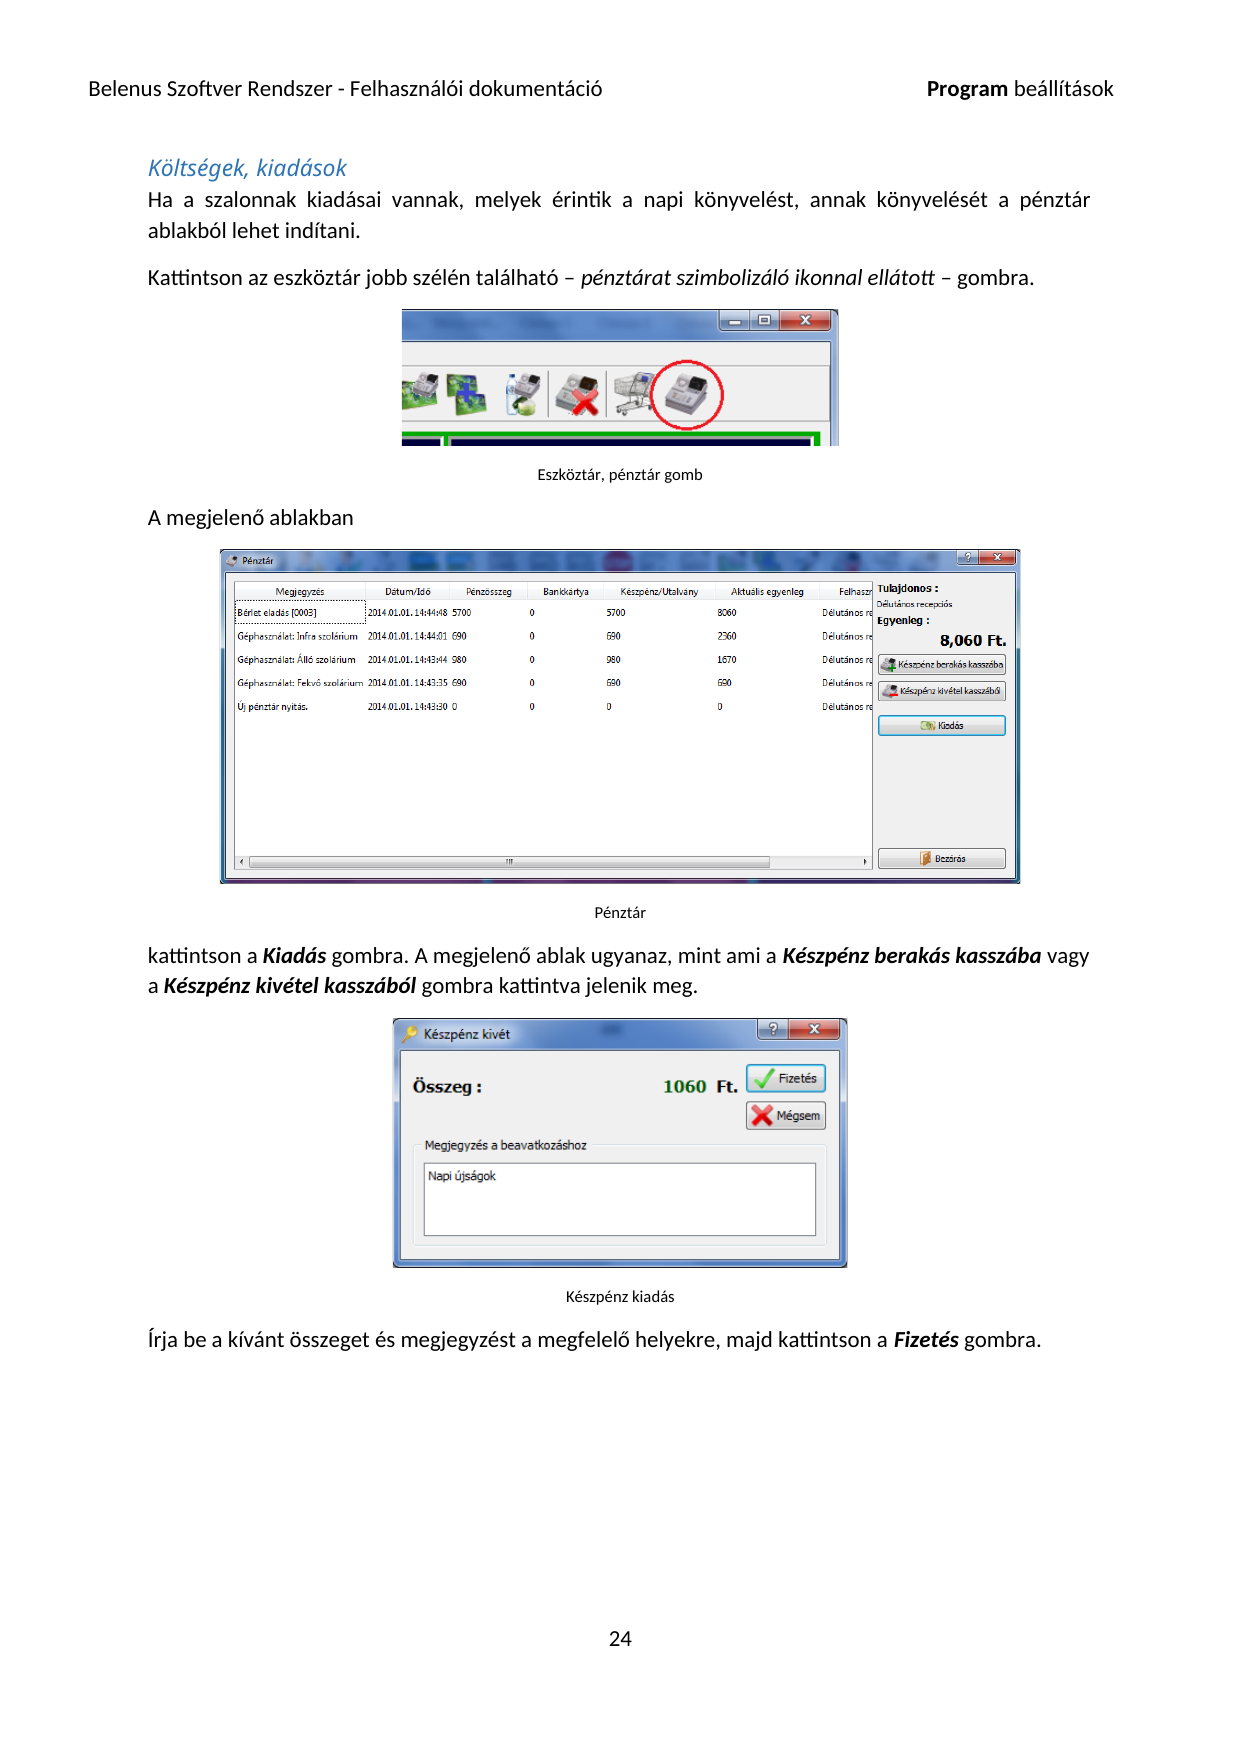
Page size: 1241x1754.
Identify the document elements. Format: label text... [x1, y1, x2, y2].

text kattintson a Kiadás gombra. A megjelenő ablak ugyanaz, mint ami a Készpénz berakás kasszába vagy a Készpénz kivétel kasszából gombra kattintva jelenik meg. [148, 941, 1093, 999]
text Ha a szalonnak kiadásai vannak, melyek érintik a napi könyvelést, annak könyvelését a pénztár ablakból lehet indítani. [148, 186, 1093, 244]
subtitle Költségek, kiadások [148, 152, 1093, 183]
text Eszköztár, pénztár gomb [148, 464, 1093, 484]
text Kattintson az eszköztár jobb szélén található – pénztárat szimbolizáló ikonnal ellátott – gombra. [148, 263, 1093, 291]
text Pénztár [148, 903, 1093, 923]
picture [392, 1018, 848, 1268]
text Készpénz kiadás [148, 1286, 1093, 1307]
text A megjelenő ablakban [148, 503, 1093, 531]
picture [219, 549, 1021, 884]
picture [401, 309, 839, 446]
text Írja be a kívánt összeget és megjegyzést a megfelelő helyekre, majd kattintson a Fizetés gombra. [148, 1325, 1093, 1353]
